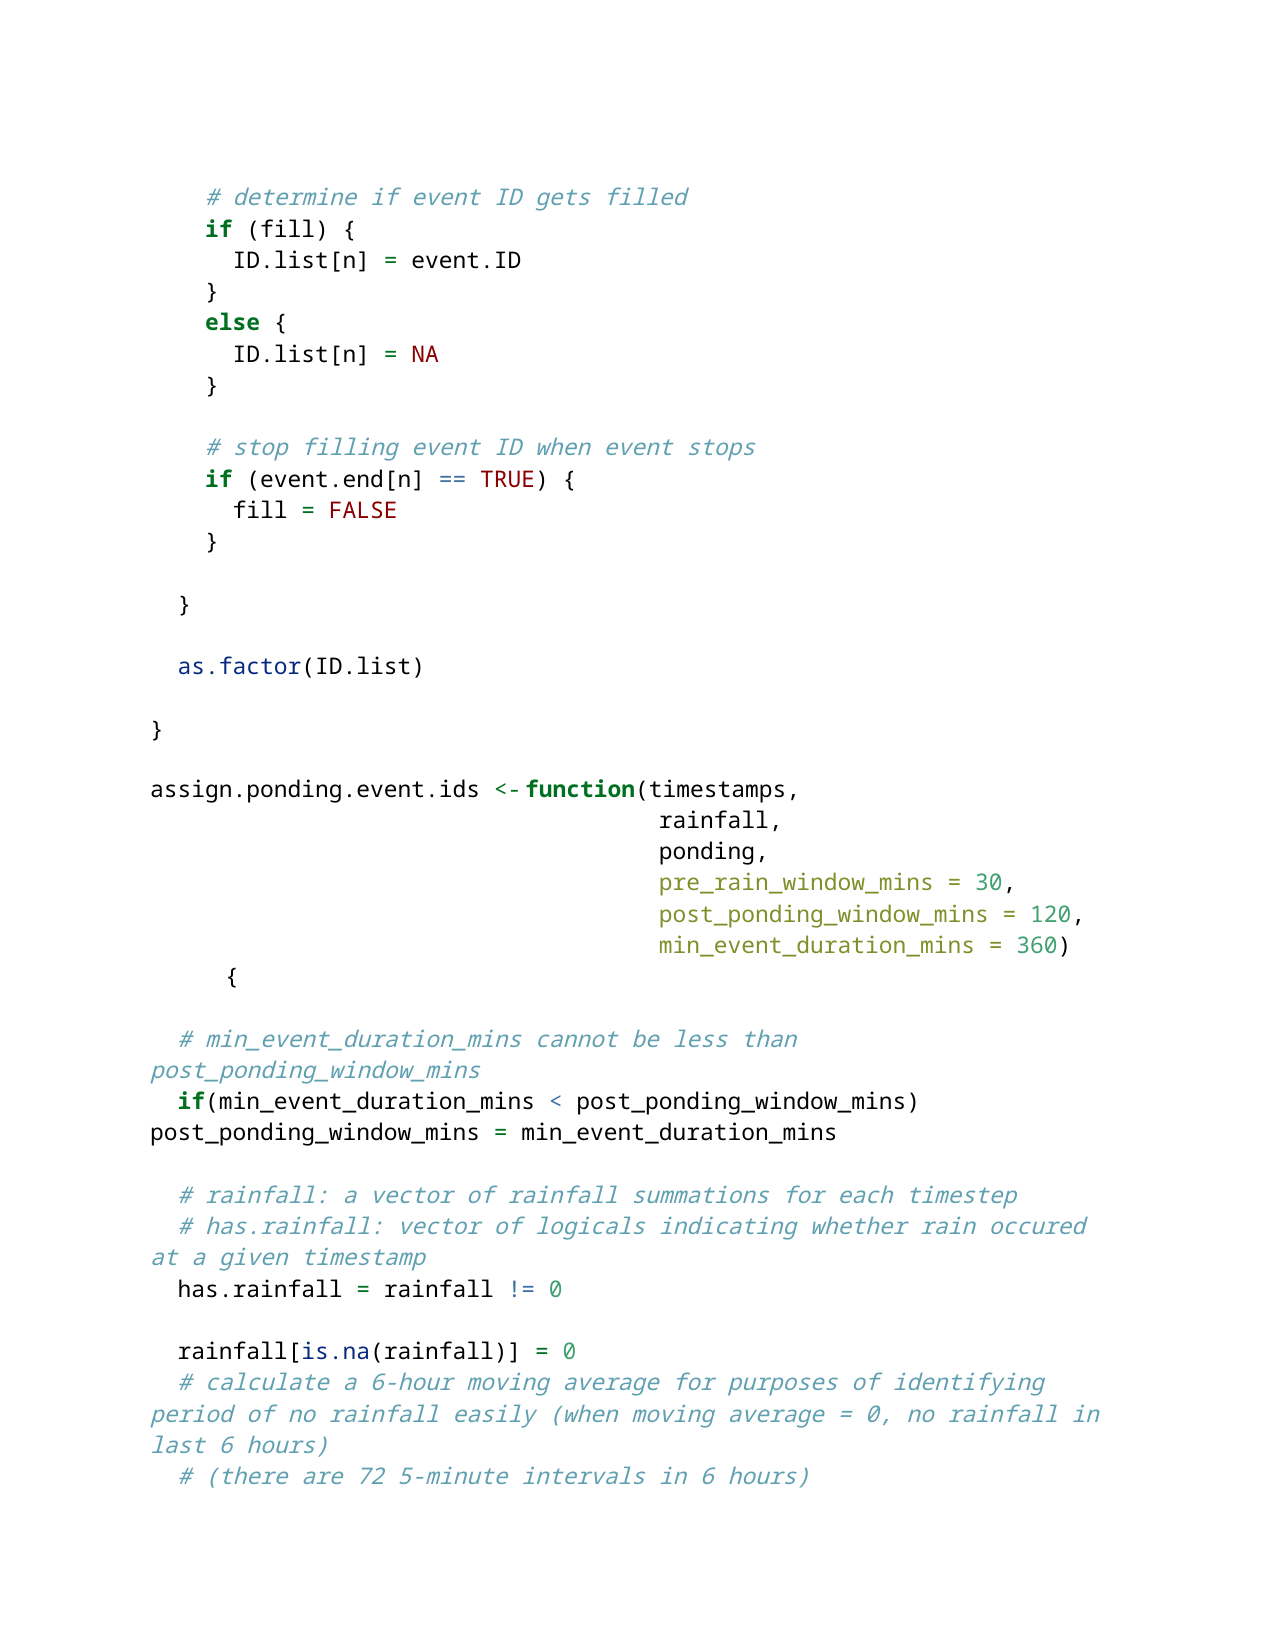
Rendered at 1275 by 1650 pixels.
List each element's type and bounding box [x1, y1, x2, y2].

text [150, 150, 1125, 1491]
